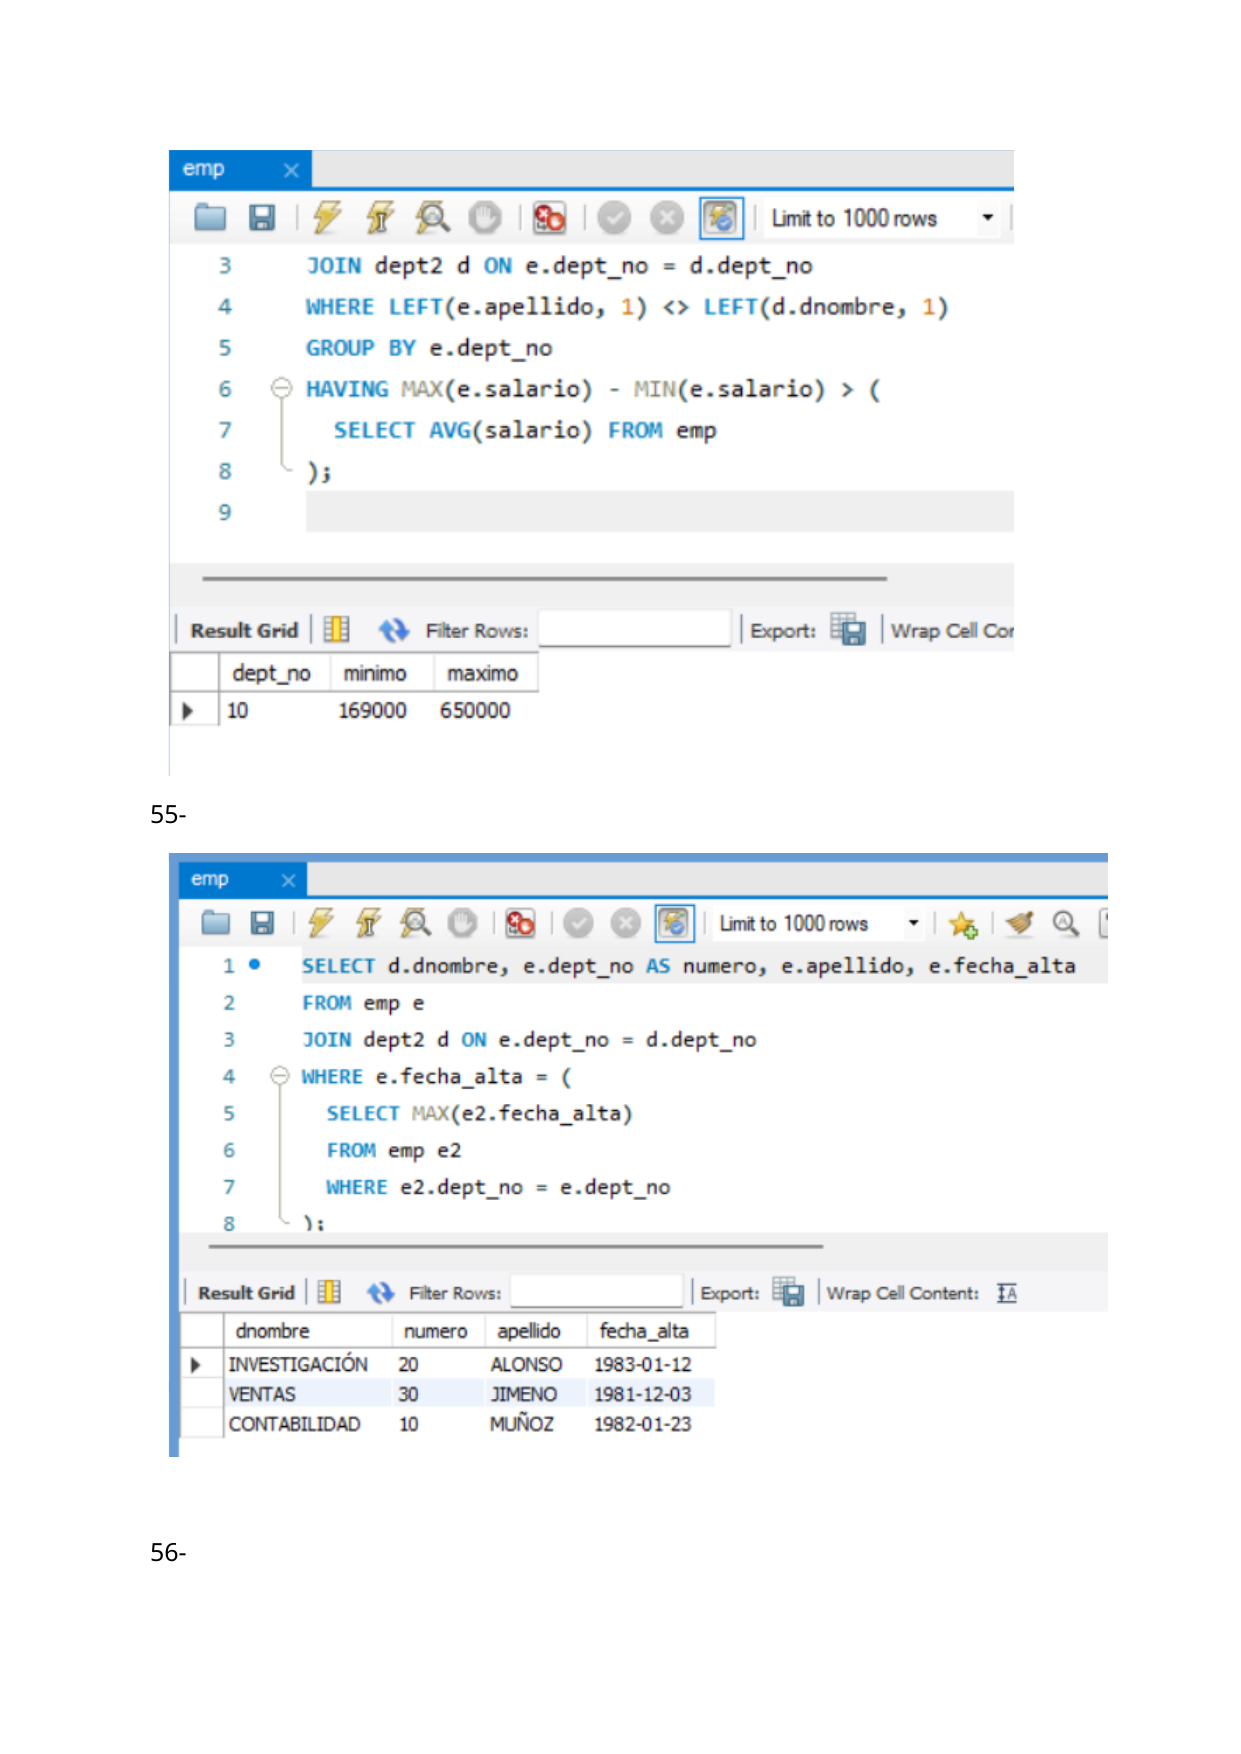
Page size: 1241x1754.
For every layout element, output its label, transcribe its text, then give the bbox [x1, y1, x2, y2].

text 56- [150, 1535, 1090, 1569]
text 55- [150, 797, 1090, 831]
